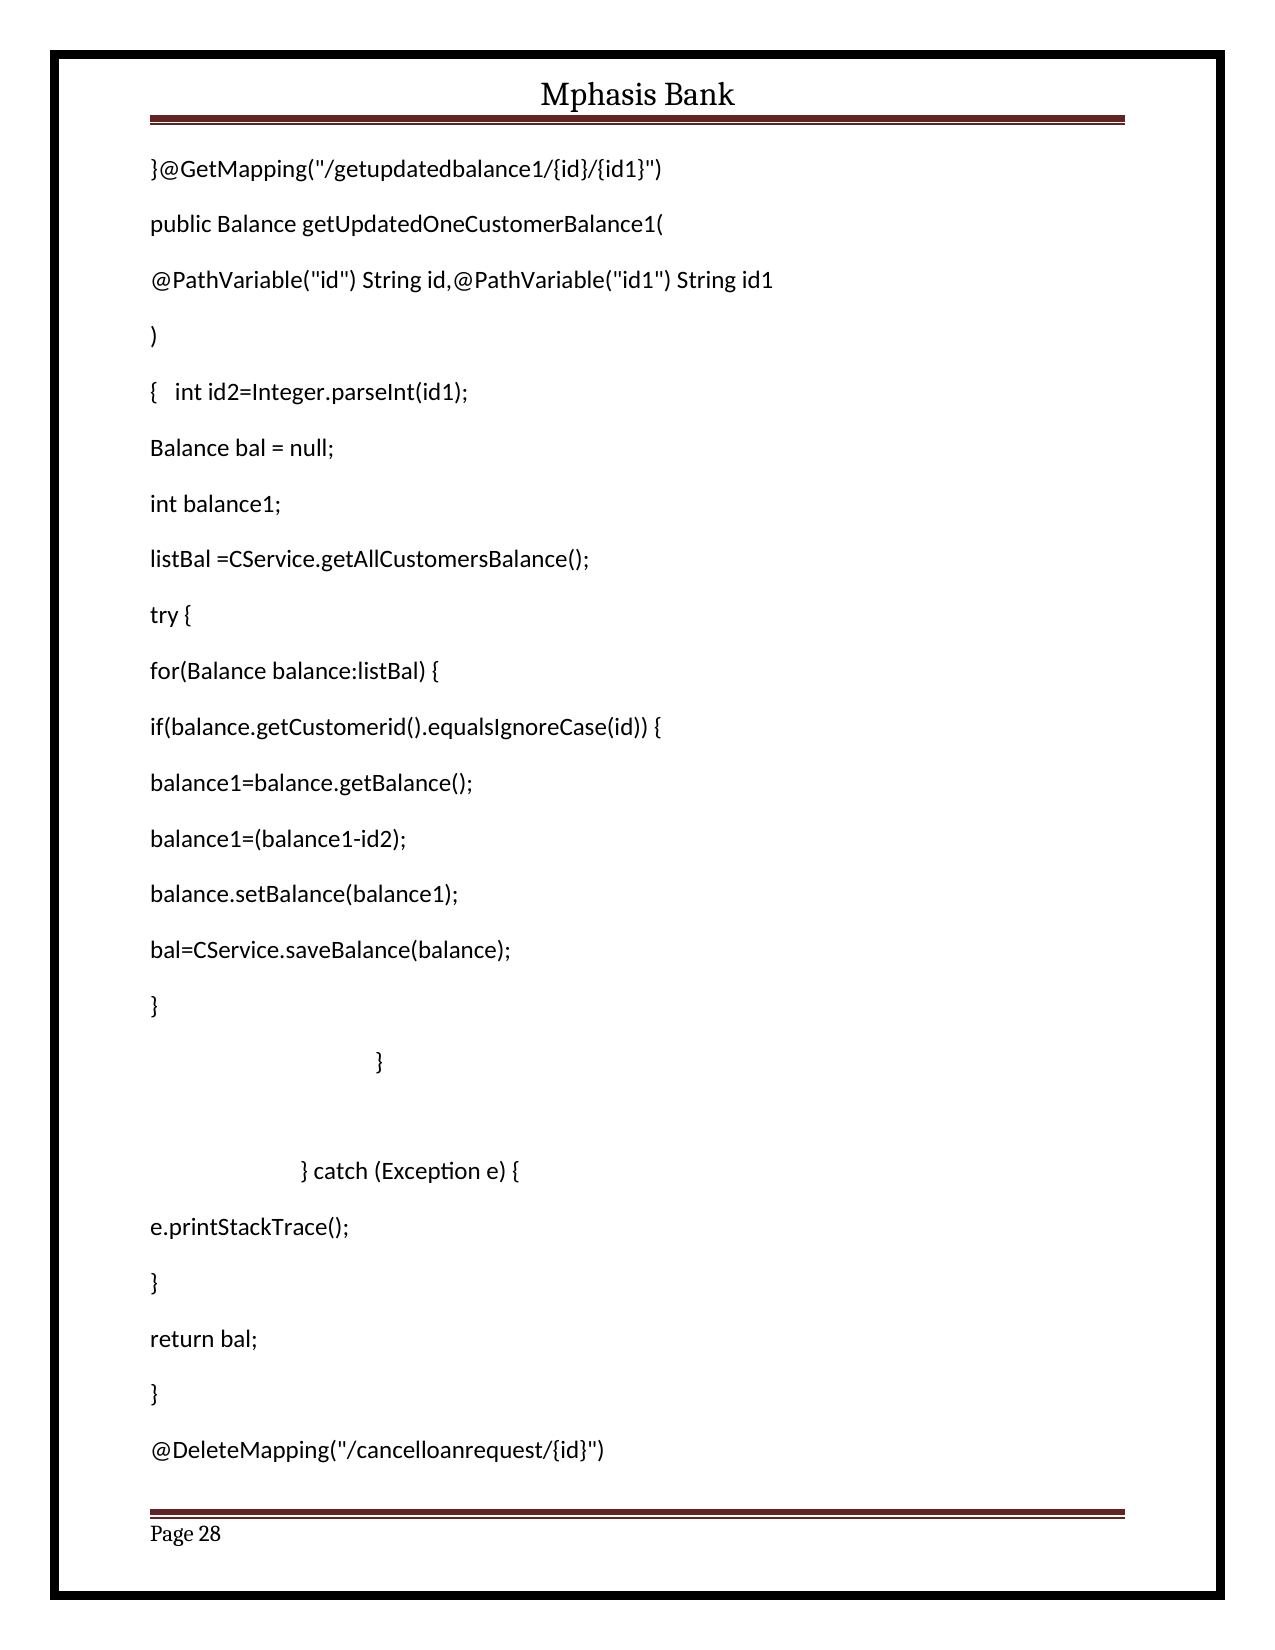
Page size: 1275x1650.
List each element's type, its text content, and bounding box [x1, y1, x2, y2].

text } catch (Exception e) { [150, 1155, 1125, 1186]
text listBal =CService.getAllCustomersBalance(); [150, 544, 1125, 574]
text } [150, 1379, 1125, 1409]
text Balance bal = null; [150, 432, 1125, 462]
text { int id2=Integer.parseInt(id1); [150, 376, 1125, 407]
text balance1=balance.getBalance(); [150, 767, 1125, 797]
text } [150, 990, 1125, 1021]
text try { [150, 599, 1125, 630]
text } [150, 1267, 1125, 1297]
text bal=CService.saveBalance(balance); [150, 934, 1125, 965]
text }@GetMapping("/getupdatedbalance1/{id}/{id1}") [150, 153, 1125, 183]
text balance.setBalance(balance1); [150, 879, 1125, 909]
text return bal; [150, 1323, 1125, 1353]
text if(balance.getCustomerid().equalsIgnoreCase(id)) { [150, 711, 1125, 742]
text ) [150, 320, 1125, 351]
text @DeleteMapping("/cancelloanrequest/{id}") [150, 1434, 1125, 1465]
text } [150, 1046, 1125, 1077]
text @PathVariable("id") String id,@PathVariable("id1") String id1 [150, 264, 1125, 295]
text for(Balance balance:listBal) { [150, 655, 1125, 686]
text public Balance getUpdatedOneCustomerBalance1( [150, 209, 1125, 239]
text int balance1; [150, 488, 1125, 518]
text e.printStackTrace(); [150, 1211, 1125, 1242]
text balance1=(balance1-id2); [150, 823, 1125, 853]
